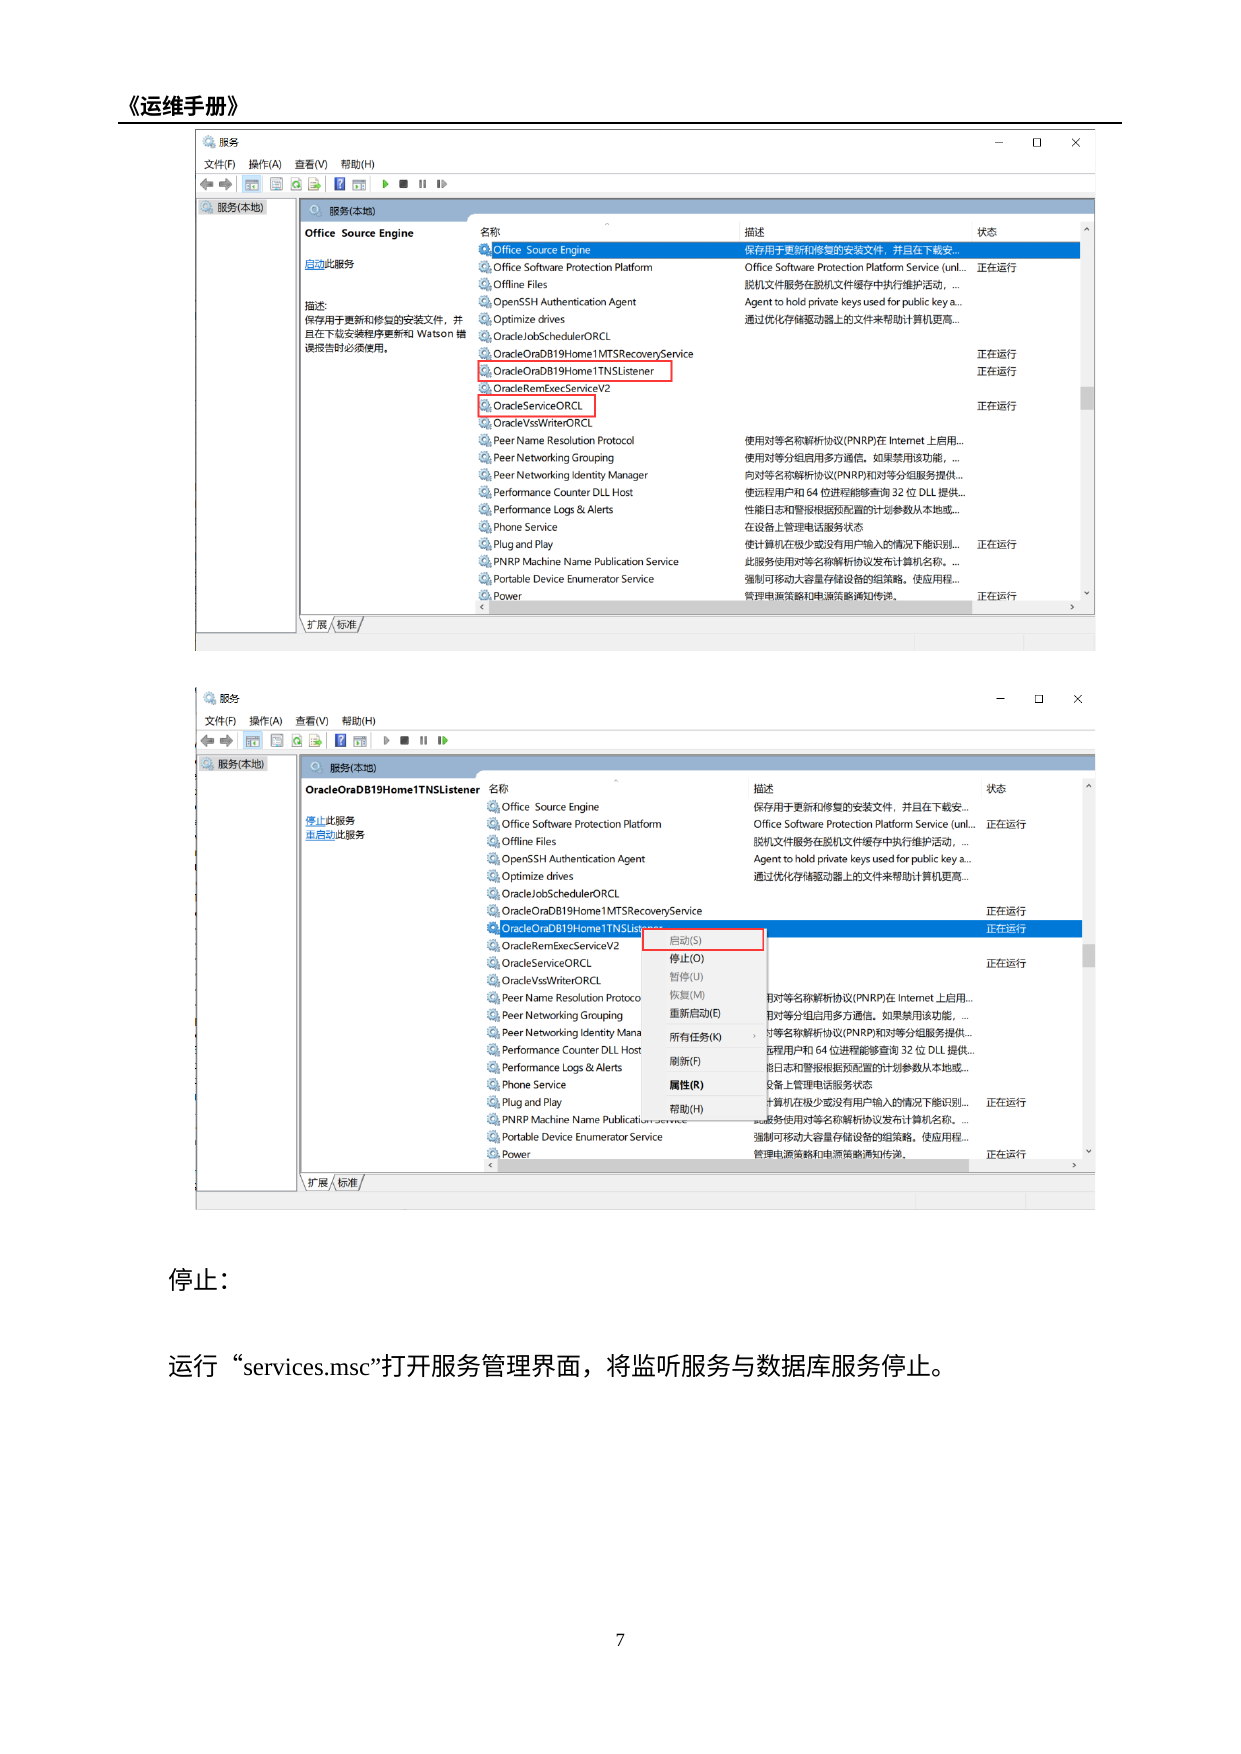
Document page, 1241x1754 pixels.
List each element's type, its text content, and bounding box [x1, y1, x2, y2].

picture [195, 129, 1096, 651]
text 运行“services.msc”打开服务管理界面，将监听服务与数据库服务停止。 [118, 1331, 1122, 1399]
picture [195, 687, 1096, 1210]
text 停止： [118, 1245, 1122, 1313]
